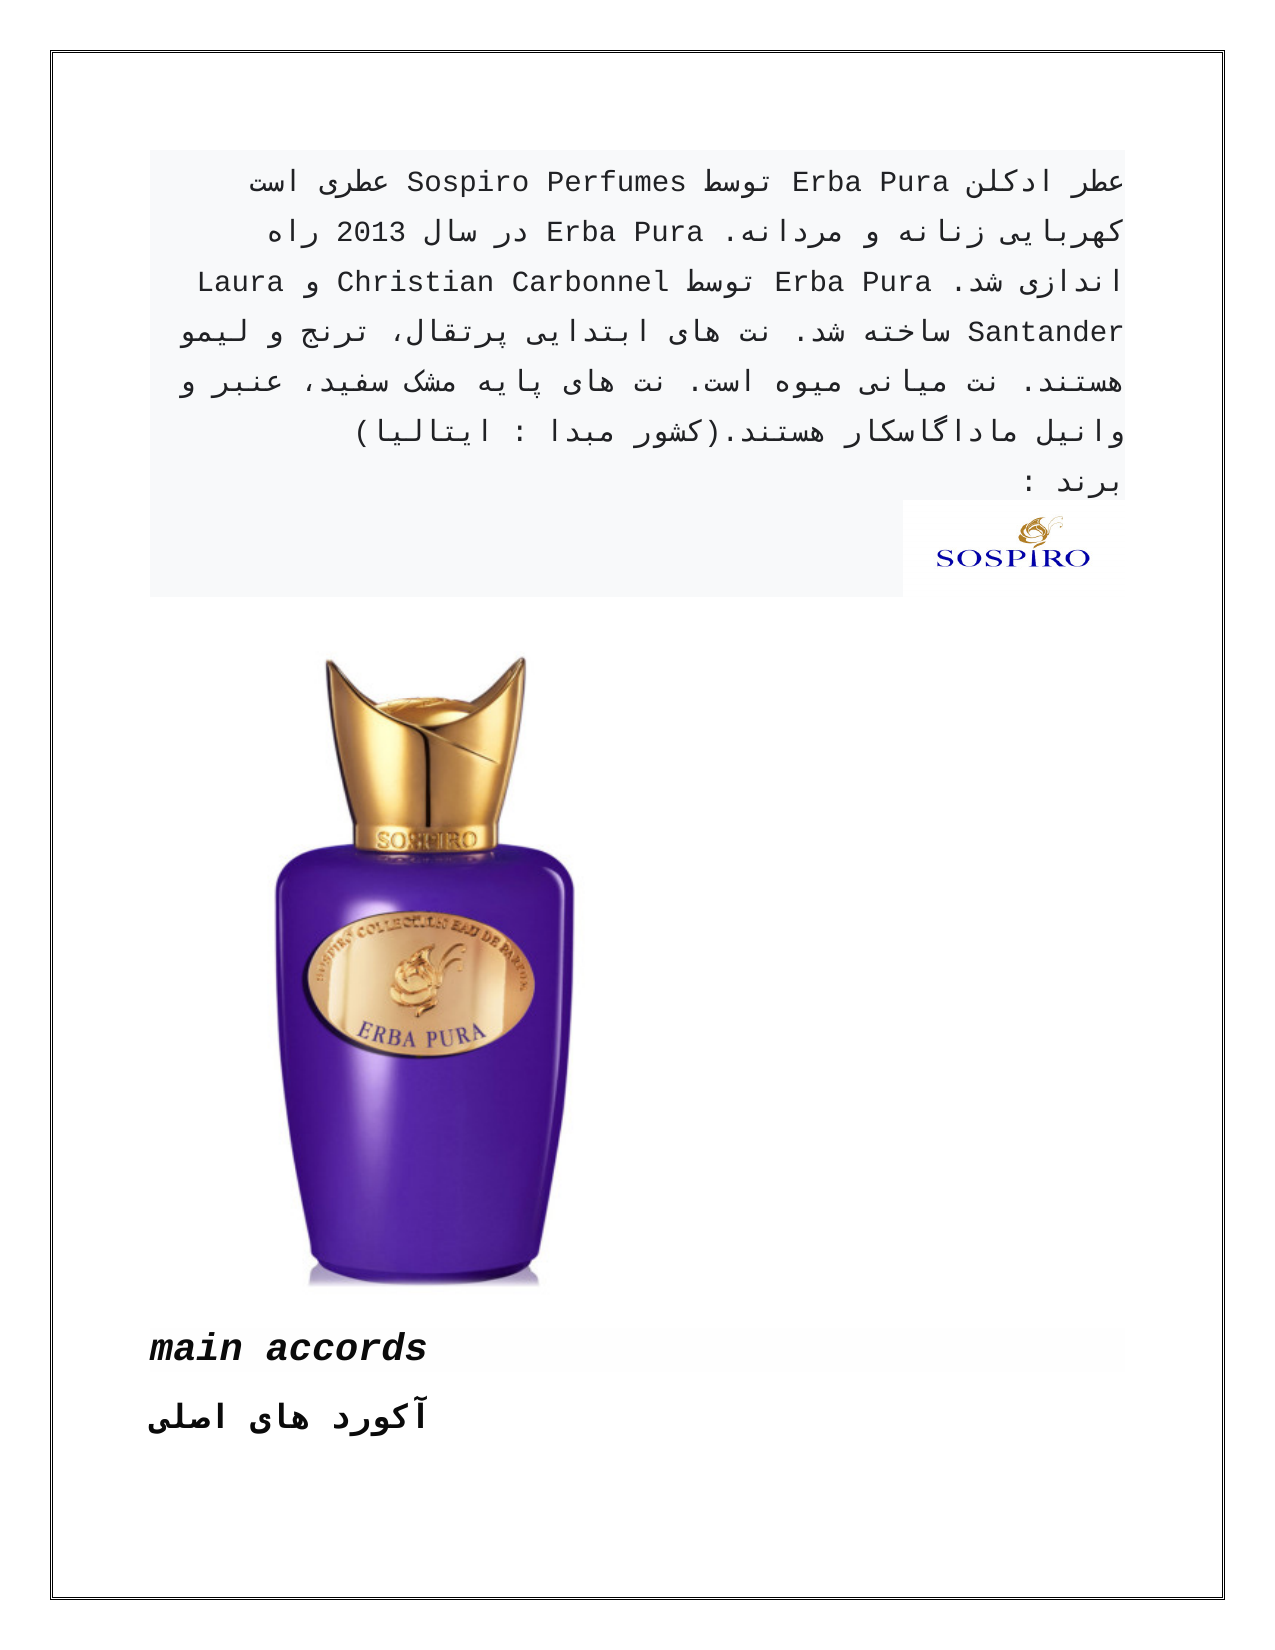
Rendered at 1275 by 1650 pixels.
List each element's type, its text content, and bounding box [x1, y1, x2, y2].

text برند : [150, 450, 1125, 500]
text عطر ادکلن Erba Pura توسط Sospiro Perfumes عطری است کهربایی زنانه و مردانه. Erba Pura در سال 2013 راه اندازی شد. Erba Pura توسط Christian Carbonnel و Laura Santander ساخته شد. نت های ابتدایی پرتقال، ترنج و لیمو هستند. نت میانی میوه است. نت های پایه مشک سفید، عنبر و وانیل ماداگاسکار هستند.(کشور مبدا : ایتالیا) [150, 150, 1125, 450]
picture [903, 500, 1125, 597]
text main accords [150, 1328, 1125, 1372]
picture [150, 630, 700, 1300]
text آکورد های اصلی [150, 1401, 1125, 1439]
